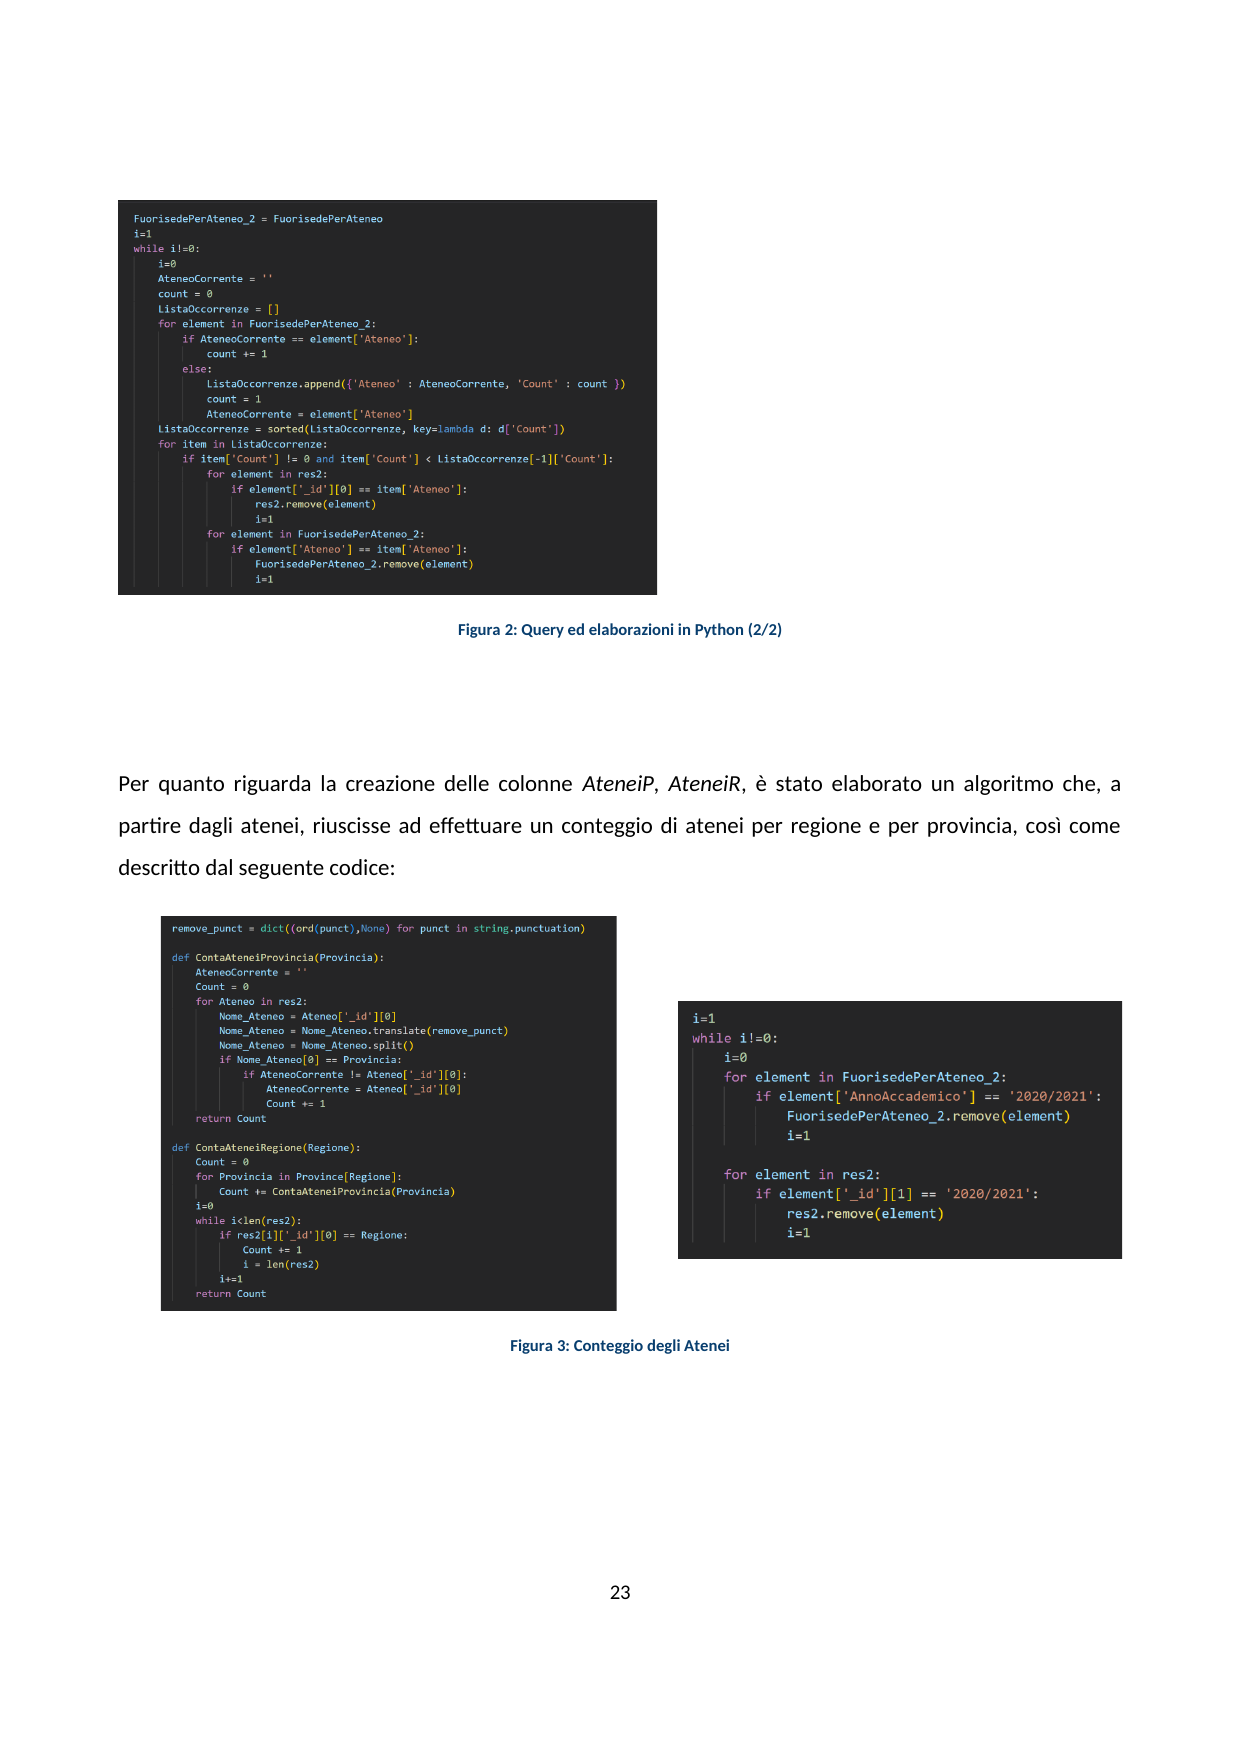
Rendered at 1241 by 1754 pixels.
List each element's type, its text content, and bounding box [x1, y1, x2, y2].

text Figura 3: Conteggio degli Atenei [118, 1335, 1122, 1355]
picture [678, 1001, 1123, 1259]
picture [160, 916, 617, 1311]
text Per quanto riguarda la creazione delle colonne AteneiP, AteneiR, è stato elaborato un algoritmo che, a partire dagli atenei, riuscisse ad effettuare un conteggio di atenei per regione e per provincia, così come descritto dal seguente codice: [118, 769, 1122, 881]
picture [118, 200, 658, 595]
text Figura 2: Query ed elaborazioni in Python (2/2) [118, 619, 1122, 639]
